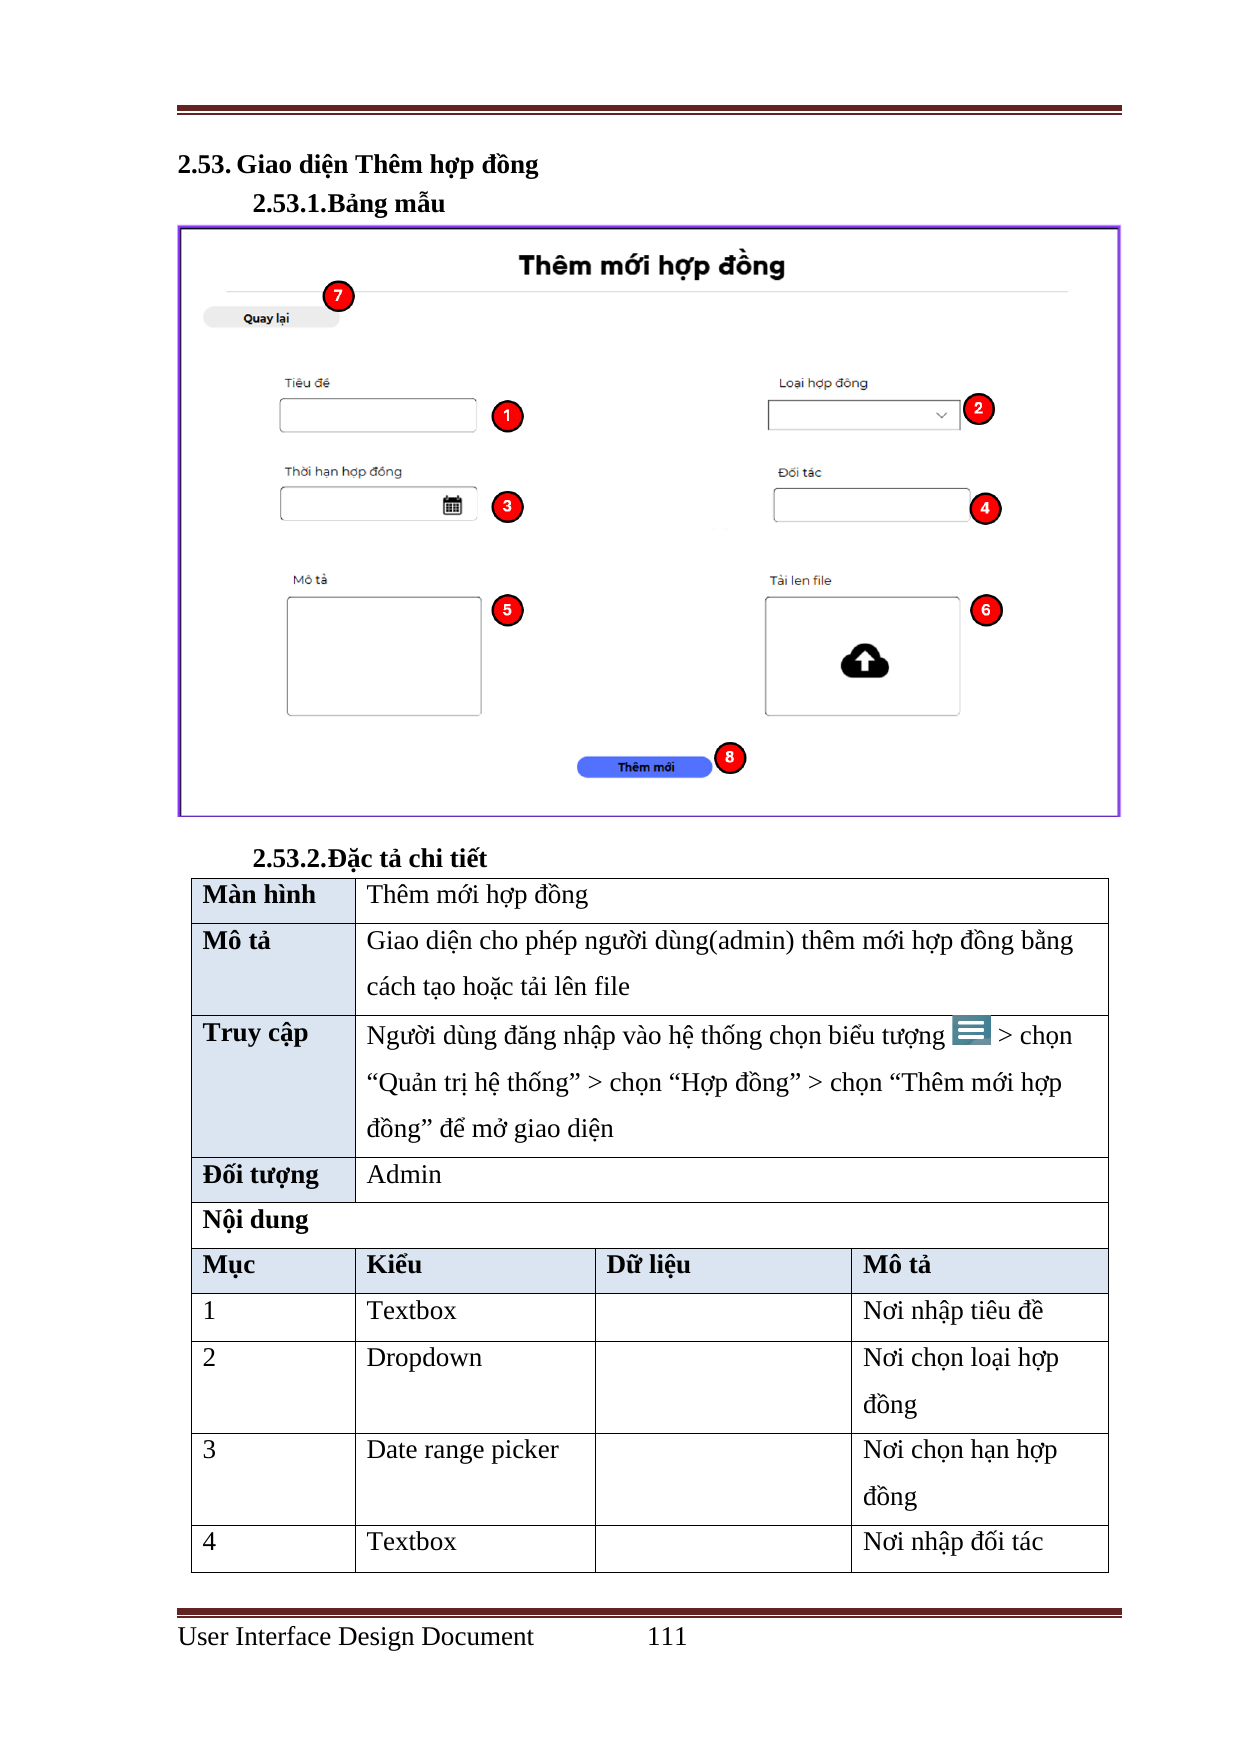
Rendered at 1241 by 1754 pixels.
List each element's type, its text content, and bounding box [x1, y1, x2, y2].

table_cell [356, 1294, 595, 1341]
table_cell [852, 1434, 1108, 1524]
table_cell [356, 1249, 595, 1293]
subtitle Giao diện Thêm hợp đồng [177, 148, 1122, 179]
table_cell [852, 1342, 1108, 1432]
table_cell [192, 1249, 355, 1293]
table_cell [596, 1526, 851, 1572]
subtitle Bảng mẫu [252, 188, 1122, 219]
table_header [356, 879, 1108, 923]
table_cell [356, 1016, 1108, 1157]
picture [952, 1015, 991, 1045]
picture [177, 223, 1123, 817]
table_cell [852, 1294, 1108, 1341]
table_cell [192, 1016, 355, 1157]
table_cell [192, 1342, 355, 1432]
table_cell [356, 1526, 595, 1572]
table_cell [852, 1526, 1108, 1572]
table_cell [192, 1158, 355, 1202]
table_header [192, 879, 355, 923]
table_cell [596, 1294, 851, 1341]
subtitle Đặc tả chi tiết [252, 842, 1122, 873]
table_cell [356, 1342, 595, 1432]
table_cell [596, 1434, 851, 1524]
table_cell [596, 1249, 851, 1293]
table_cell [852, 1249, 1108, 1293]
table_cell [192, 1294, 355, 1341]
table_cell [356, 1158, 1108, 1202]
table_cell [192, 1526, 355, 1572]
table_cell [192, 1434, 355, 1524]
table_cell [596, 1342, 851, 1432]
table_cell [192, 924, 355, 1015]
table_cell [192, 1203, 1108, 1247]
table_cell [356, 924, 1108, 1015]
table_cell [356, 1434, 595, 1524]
